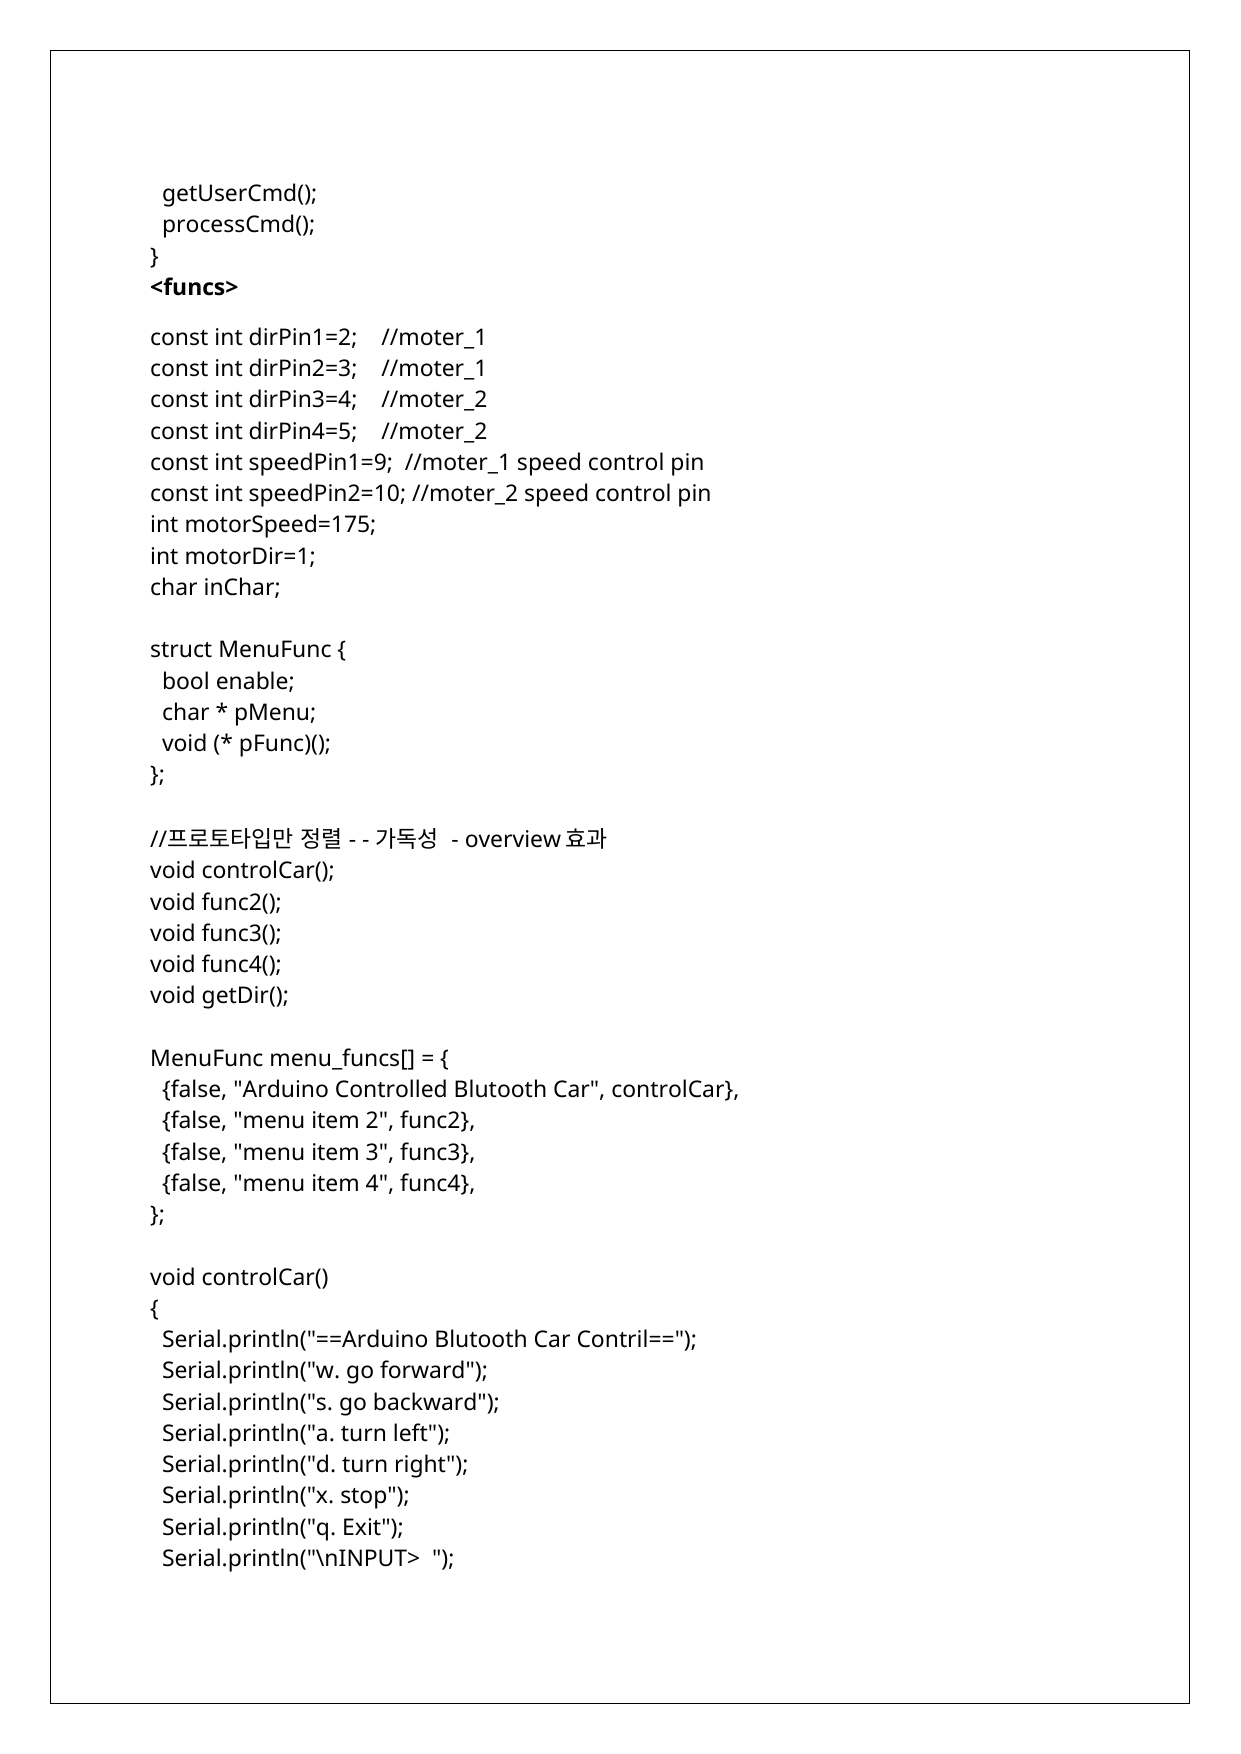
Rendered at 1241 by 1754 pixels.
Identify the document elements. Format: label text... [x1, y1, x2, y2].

text char * pMenu; [150, 696, 1090, 727]
text {false, "menu item 4", func4}, [150, 1167, 1090, 1198]
text processCmd(); [150, 208, 1090, 239]
text void (* pFunc)(); [150, 727, 1090, 758]
text const int dirPin2=3; //moter_1 [150, 352, 1090, 383]
text {false, "menu item 3", func3}, [150, 1135, 1090, 1167]
text <funcs> [150, 271, 1090, 302]
text getUserCmd(); [150, 177, 1090, 208]
text char inChar; [150, 571, 1090, 602]
text const int speedPin2=10; //moter_2 speed control pin [150, 477, 1090, 508]
text {false, "menu item 2", func2}, [150, 1104, 1090, 1135]
text Serial.println("q. Exit"); [150, 1510, 1090, 1542]
text Serial.println("\nINPUT> "); [150, 1542, 1090, 1573]
text int motorDir=1; [150, 539, 1090, 571]
text void controlCar(); [150, 854, 1090, 885]
text MenuFunc menu_funcs[] = { [150, 1042, 1090, 1073]
text Serial.println("w. go forward"); [150, 1354, 1090, 1385]
text } [150, 239, 1090, 271]
text const int dirPin4=5; //moter_2 [150, 414, 1090, 446]
text void func4(); [150, 948, 1090, 979]
text const int dirPin3=4; //moter_2 [150, 383, 1090, 414]
text }; [150, 758, 1090, 789]
text bool enable; [150, 664, 1090, 696]
text int motorSpeed=175; [150, 508, 1090, 539]
text void controlCar() [150, 1260, 1090, 1292]
text Serial.println("==Arduino Blutooth Car Contril=="); [150, 1323, 1090, 1354]
text }; [150, 1198, 1090, 1229]
text const int dirPin1=2; //moter_1 [150, 321, 1090, 352]
text const int speedPin1=9; //moter_1 speed control pin [150, 446, 1090, 477]
text Serial.println("s. go backward"); [150, 1385, 1090, 1417]
text Serial.println("d. turn right"); [150, 1448, 1090, 1479]
text void func2(); [150, 885, 1090, 917]
text {false, "Arduino Controlled Blutooth Car", controlCar}, [150, 1073, 1090, 1104]
text { [150, 1292, 1090, 1323]
text Serial.println("a. turn left"); [150, 1417, 1090, 1448]
text //프로토타입만 정렬 - - 가독성 - overview효과 [150, 821, 1090, 854]
text void getDir(); [150, 979, 1090, 1010]
text void func3(); [150, 917, 1090, 948]
text Serial.println("x. stop"); [150, 1479, 1090, 1510]
text struct MenuFunc { [150, 633, 1090, 664]
